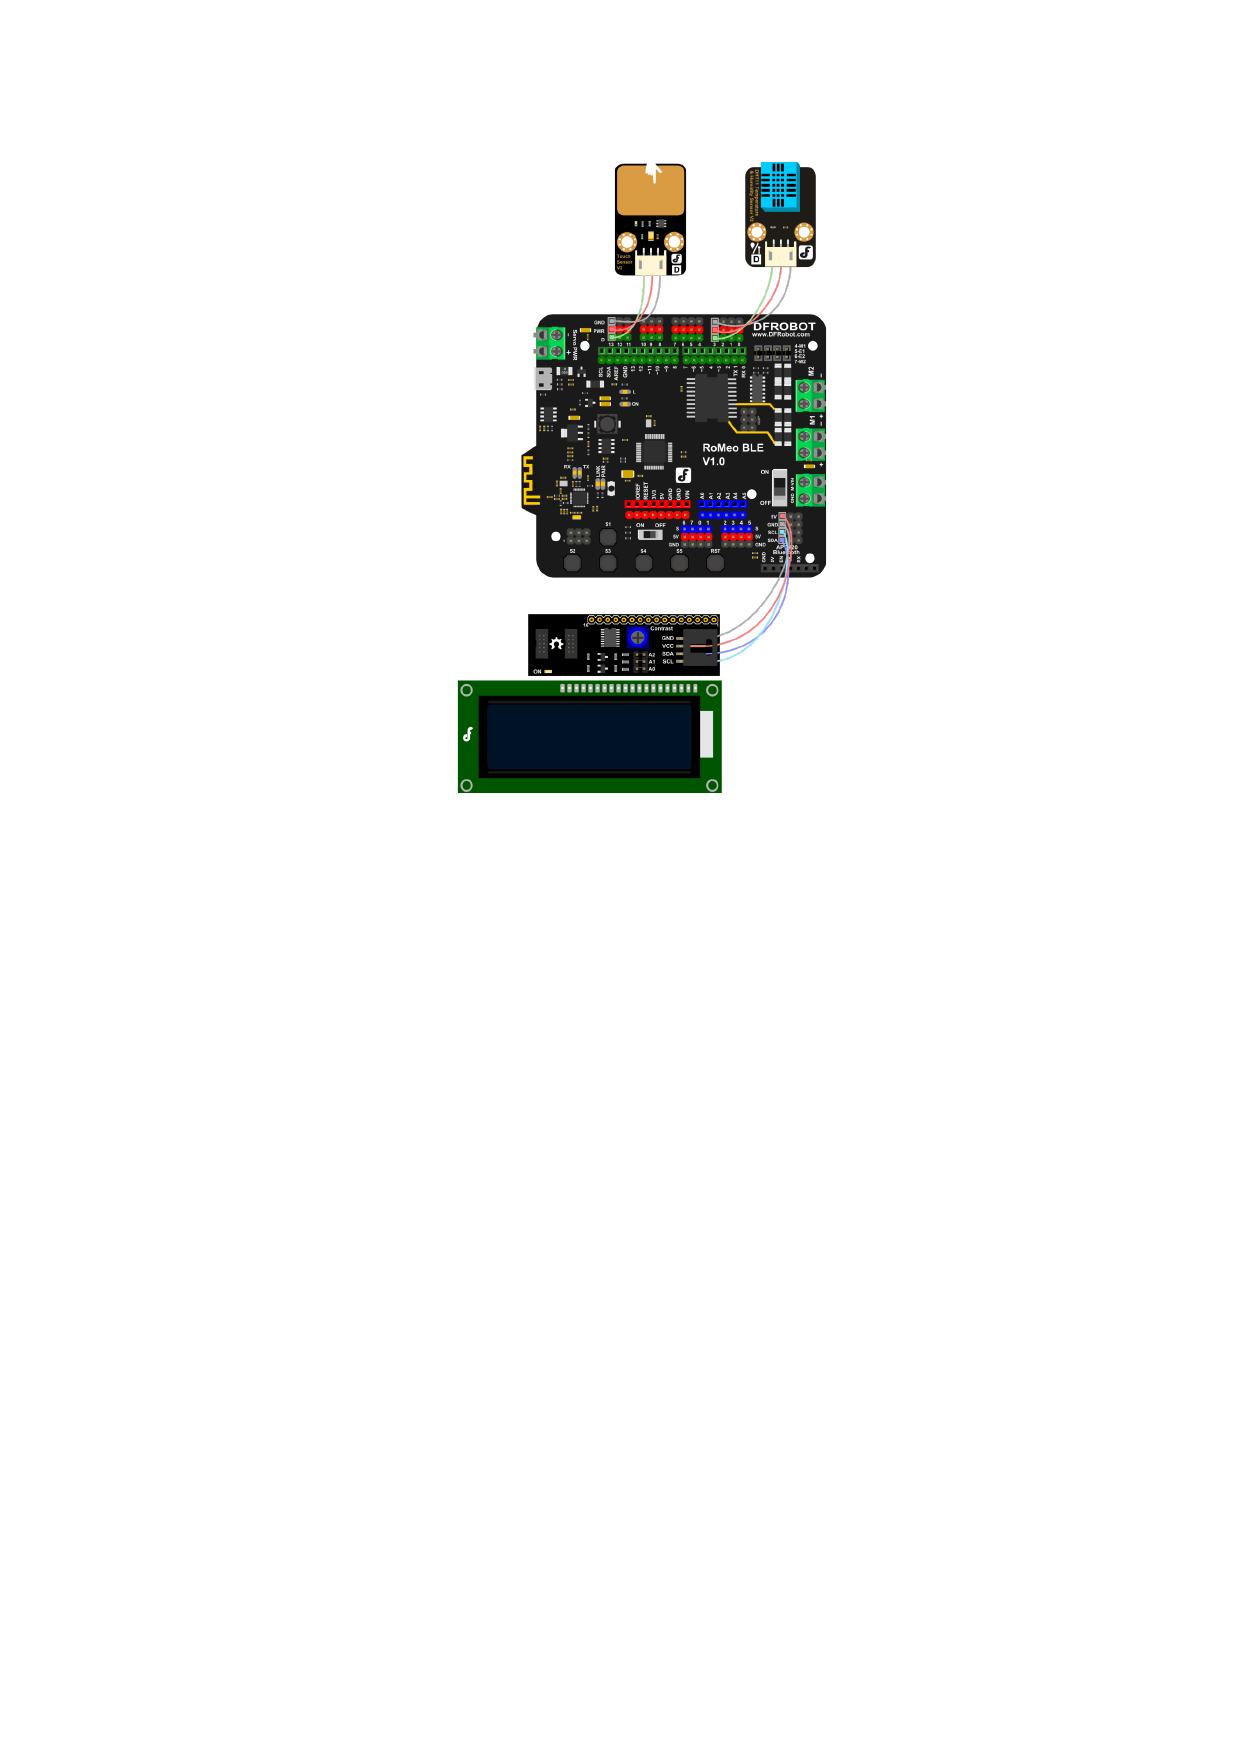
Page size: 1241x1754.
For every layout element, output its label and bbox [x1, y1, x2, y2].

picture [457, 162, 827, 793]
